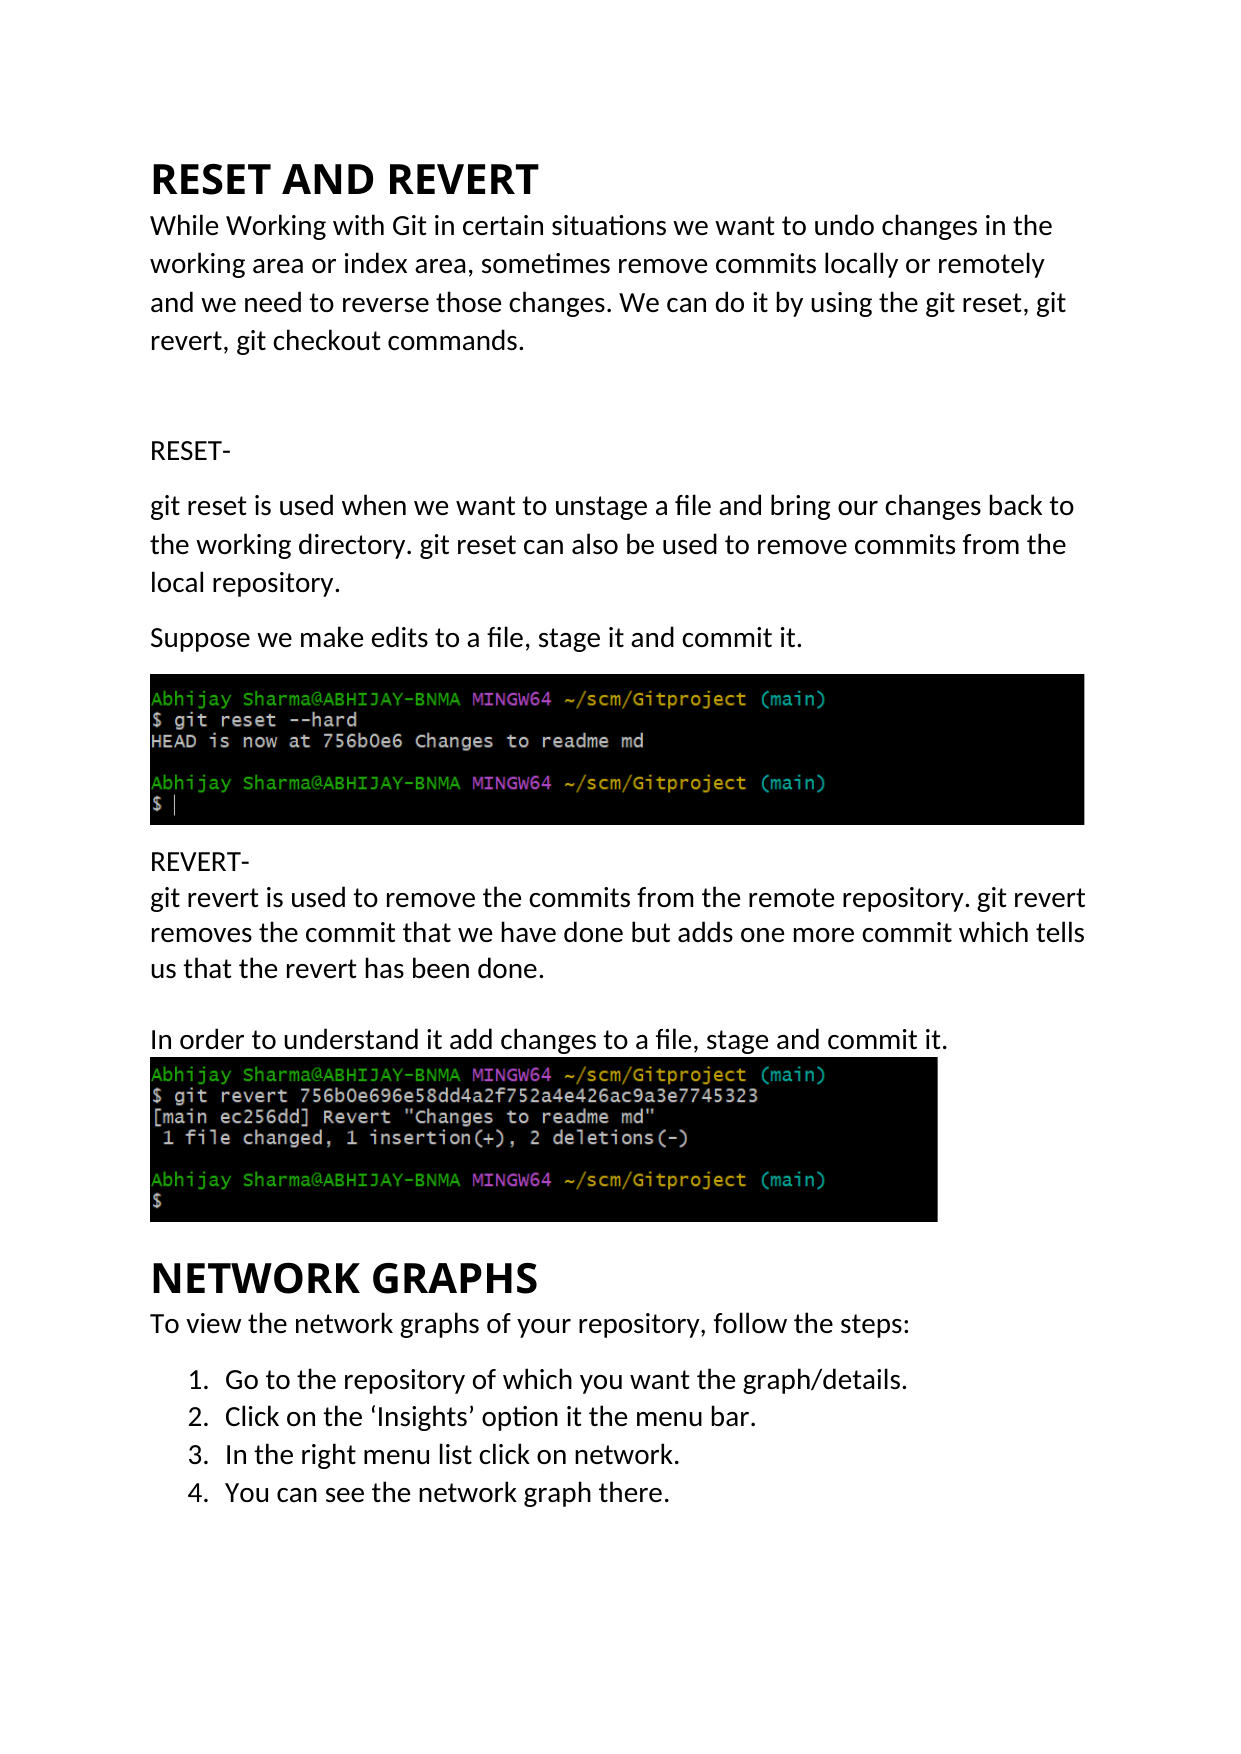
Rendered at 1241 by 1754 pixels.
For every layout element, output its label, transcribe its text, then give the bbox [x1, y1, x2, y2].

list Click on the ‘Insights’ option it the menu bar. [187, 1398, 1090, 1434]
text git reset is used when we want to unstage a file and bring our changes back to the working directory. git reset can also be used to remove commits from the local repository. [150, 487, 1090, 600]
list In order to understand it add changes to a file, stage and commit it. [150, 1021, 1090, 1057]
list REVERT- [150, 843, 1090, 879]
list You can see the network graph there. [187, 1474, 1090, 1509]
list git revert is used to remove the commits from the remote repository. git revert removes the commit that we have done but adds one more commit which tells us that the revert has been done. [150, 879, 1090, 986]
subtitle NETWORK GRAPHS [150, 1249, 1090, 1306]
text Suppose we make edits to a file, stage it and commit it. [150, 619, 1090, 655]
list Go to the repository of which you want the graph/details. [187, 1361, 1090, 1396]
text To view the network graphs of your repository, follow the steps: [150, 1306, 1090, 1341]
subtitle RESET AND REVERT [150, 150, 1090, 207]
text While Working with Git in certain situations we want to undo changes in the working area or index area, sometimes remove commits locally or remotely and we need to reverse those changes. We can do it by using the git reset, git revert, git checkout commands. [150, 207, 1090, 358]
list In the right menu list click on network. [187, 1436, 1090, 1472]
picture [150, 1057, 938, 1222]
text RESET- [150, 432, 1090, 468]
picture [150, 674, 1085, 825]
